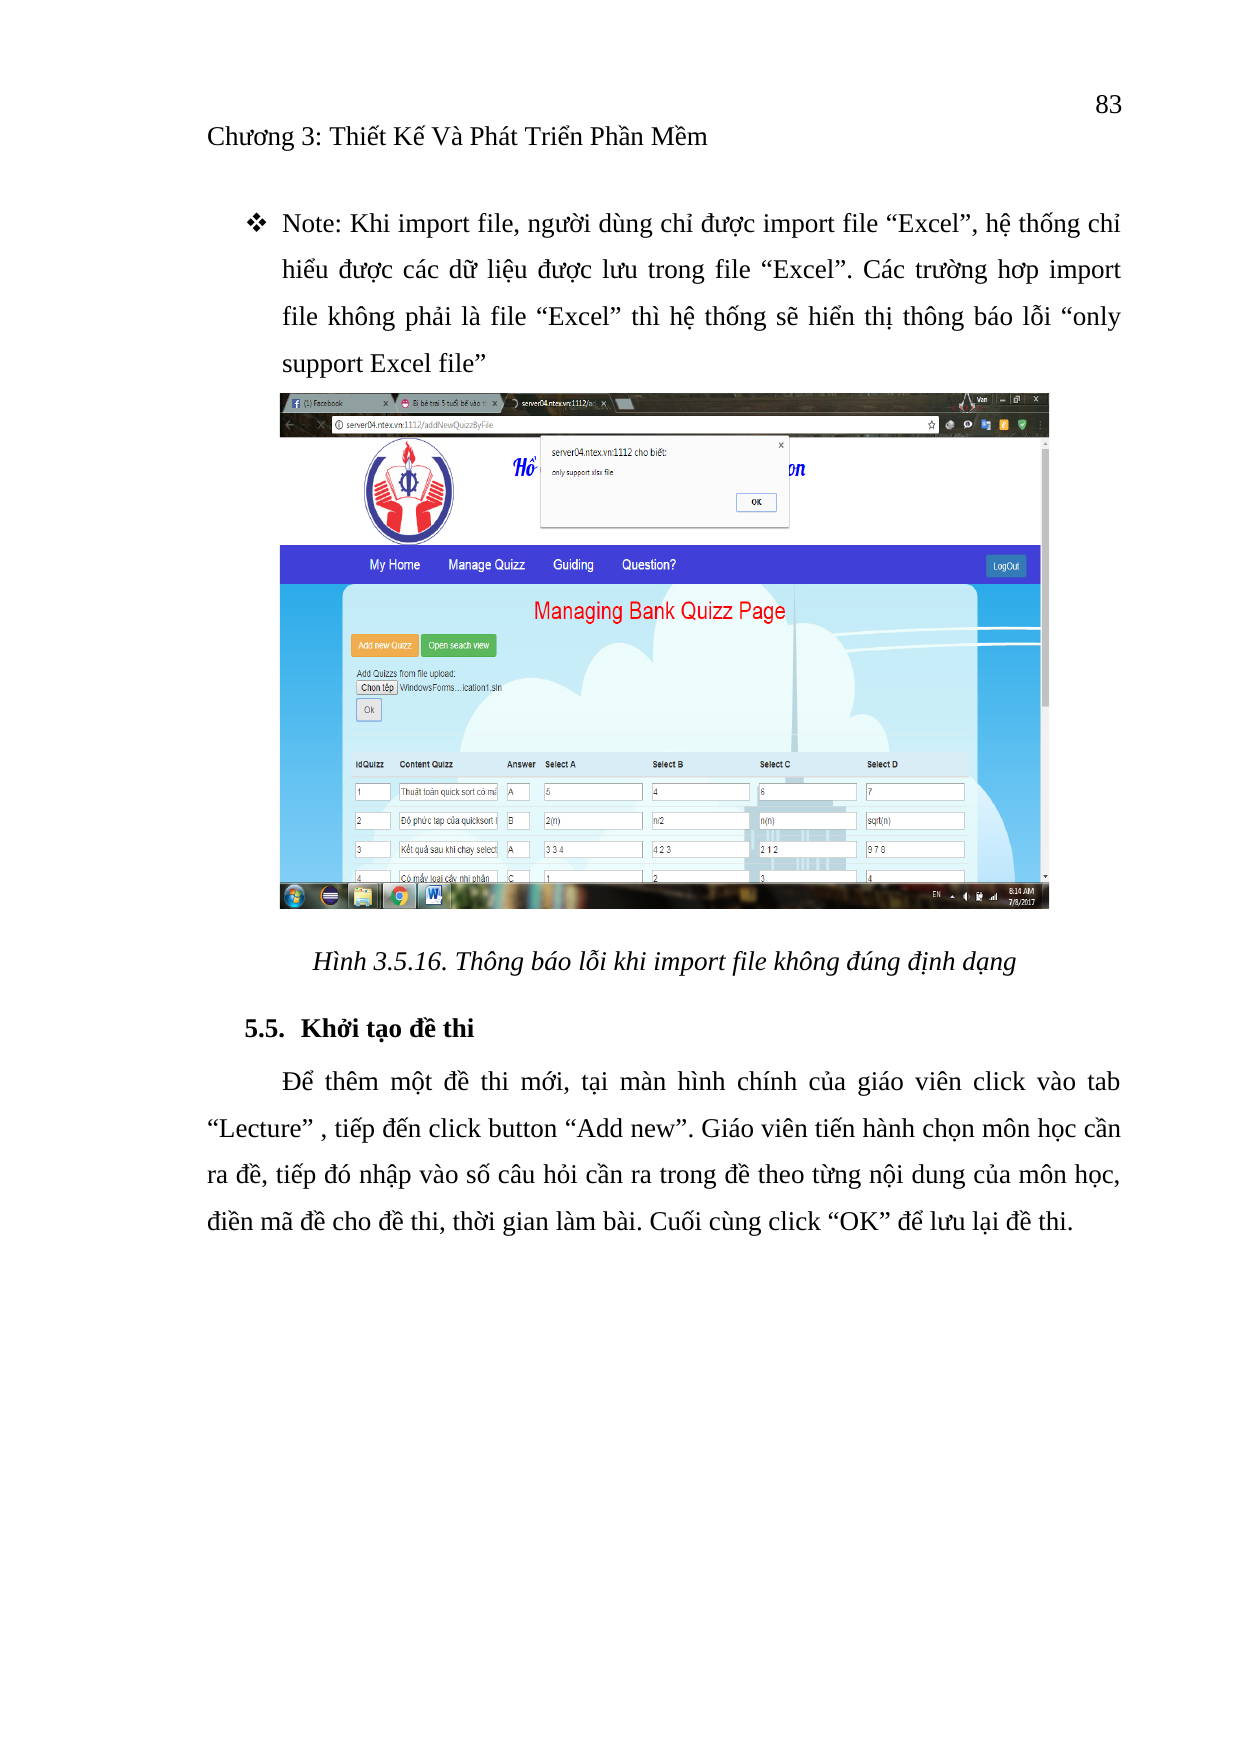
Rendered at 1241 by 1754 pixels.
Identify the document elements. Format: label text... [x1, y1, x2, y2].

list Note: Khi import file, người dùng chỉ được import file “Excel”, hệ thống chỉ hiểu được các dữ liệu được lưu trong file “Excel”. Các trường hơp import file không phải là file “Excel” thì hệ thống sẽ hiển thị thông báo lỗi “only support Excel file” [244, 207, 1122, 378]
text Để thêm một đề thi mới, tại màn hình chính của giáo viên click vào tab “Lecture” , tiếp đến click button “Add new”. Giáo viên tiến hành chọn môn học cần ra đề, tiếp đó nhập vào số câu hỏi cần ra trong đề theo từng nội dung của môn học, điền mã đề cho đề thi, thời gian làm bài. Cuối cùng click “OK” để lưu lại đề thi. [207, 1065, 1122, 1236]
picture [279, 393, 1050, 909]
subtitle Khởi tạo đề thi [244, 1012, 1122, 1043]
text Hình 3.5.16. Thông báo lỗi khi import file không đúng định dạng [207, 944, 1122, 976]
